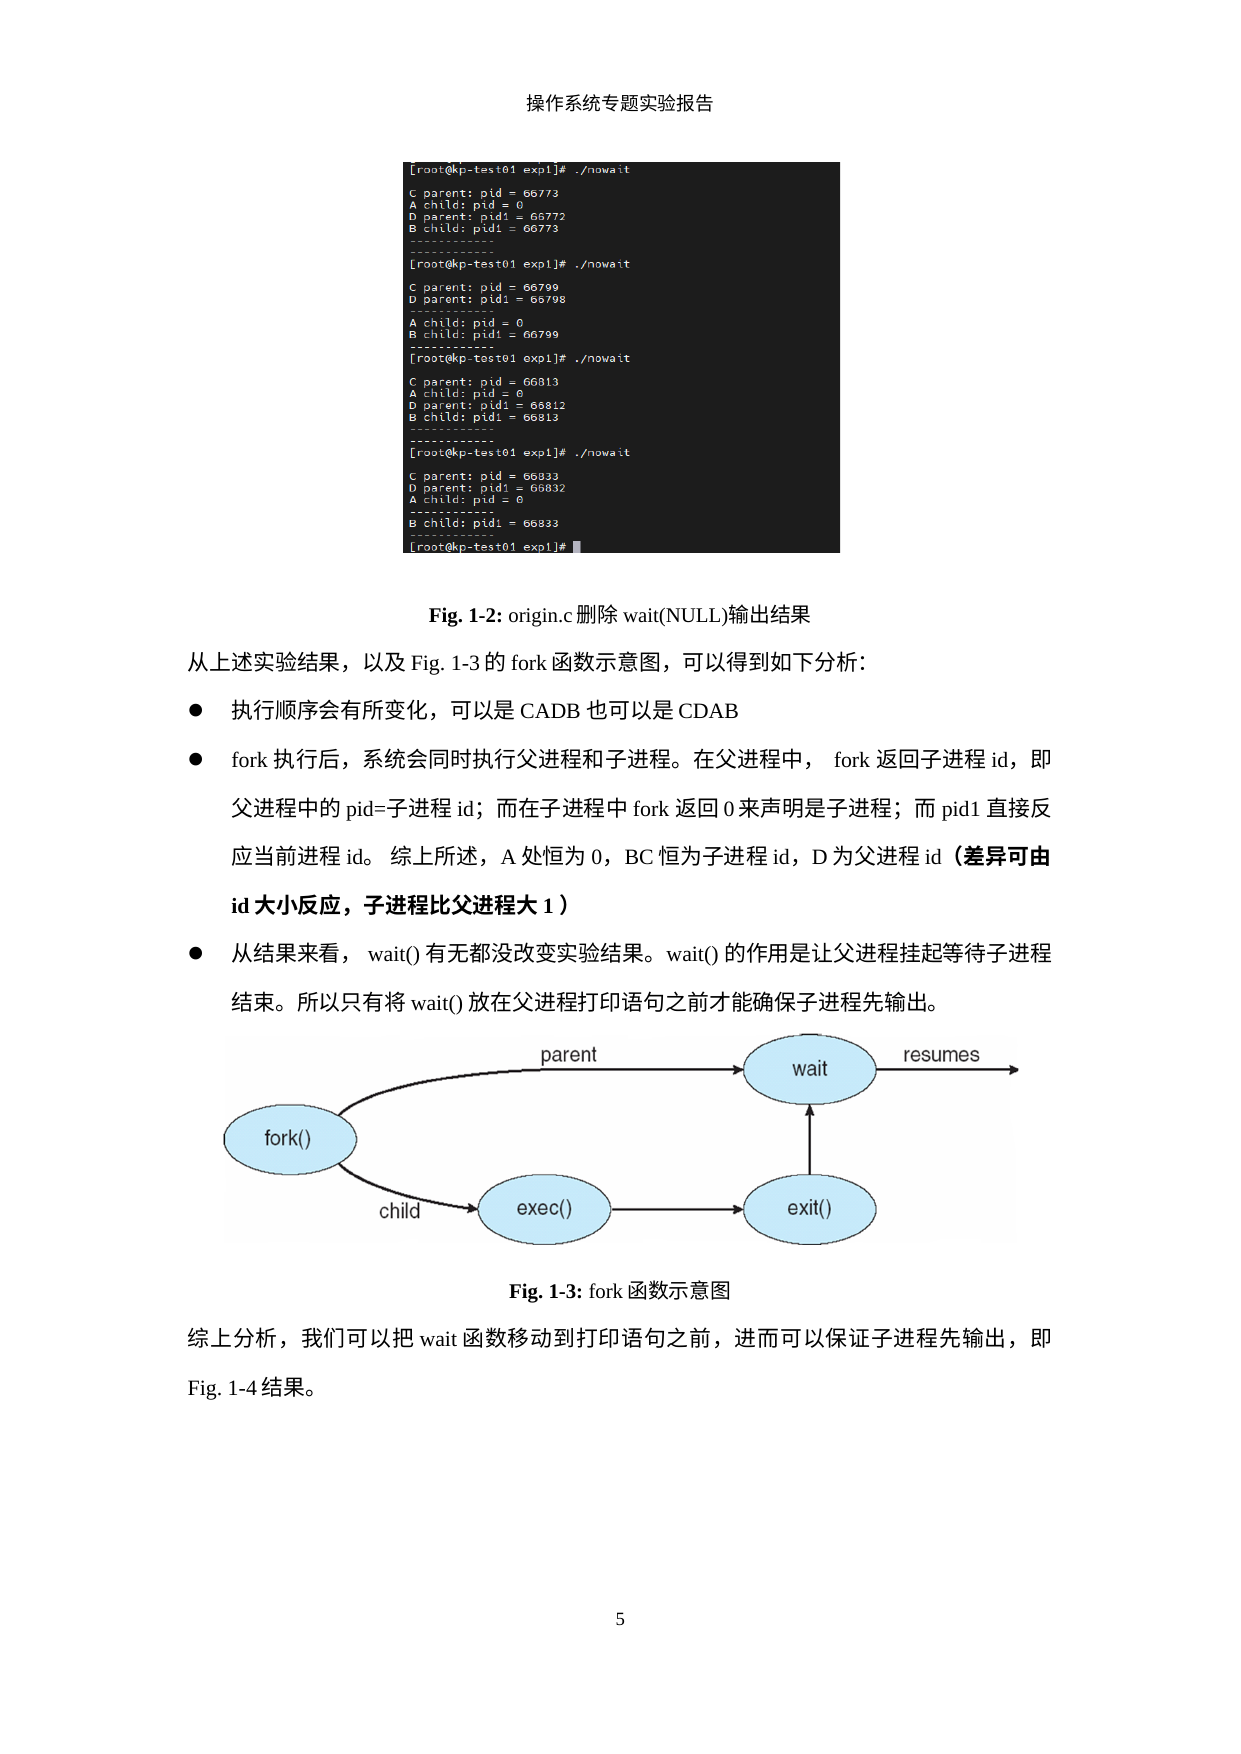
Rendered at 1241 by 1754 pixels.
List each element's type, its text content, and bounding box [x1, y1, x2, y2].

text 综上分析，我们可以把wait函数移动到打印语句之前，进而可以保证子进程先输出，即Fig. 1-4结果。 [187, 1321, 1053, 1402]
list 执行顺序会有所变化，可以是CADB 也可以是CDAB [187, 693, 1053, 726]
text Fig. 1-3: fork函数示意图 [187, 1273, 1053, 1306]
list 从结果来看， wait() 有无都没改变实验结果。wait() 的作用是让父进程挂起等待子进程结束。所以只有将wait() 放在父进程打印语句之前才能确保子进程先输出。 [187, 936, 1053, 1017]
text Fig. 1-2: origin.c删除 wait(NULL)输出结果 [187, 597, 1053, 629]
text 从上述实验结果，以及Fig. 1-3的fork函数示意图，可以得到如下分析： [187, 645, 1053, 677]
list fork 执行后，系统会同时执行父进程和子进程。在父进程中， fork 返回子进程id，即父进程中的pid=子进程id；而在子进程中fork 返回0来声明是子进程；而pid1 直接反应当前进程id。 综上所述，A处恒为0，BC恒为子进程id，D为父进程id（差异可由id大小反应，子进程比父进程大1 ） [187, 741, 1053, 920]
